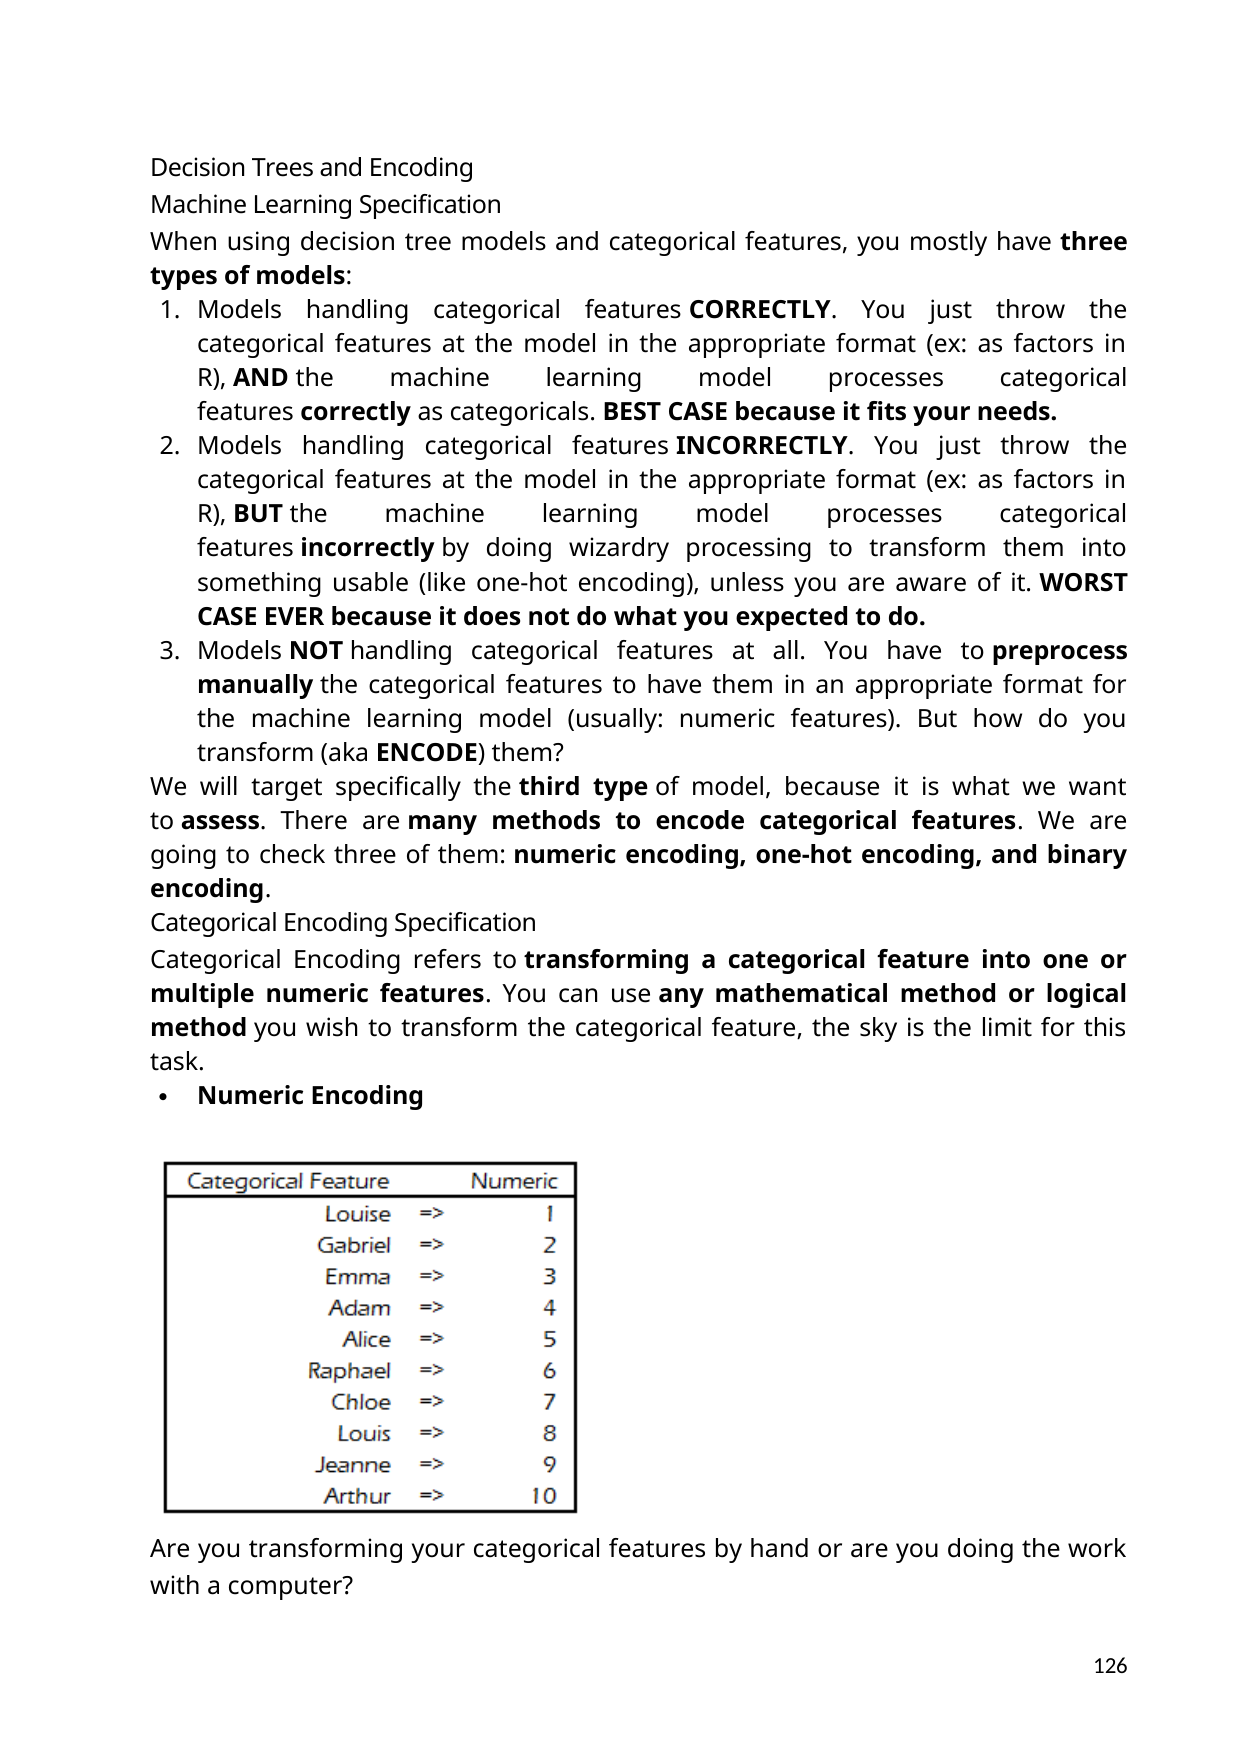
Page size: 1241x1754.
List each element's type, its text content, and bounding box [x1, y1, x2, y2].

list Models NOT handling categorical features at all. You have to preprocess manually the categorical features to have them in an appropriate format for the machine learning model (usually: numeric features). But how do you transform (aka ENCODE) them? [159, 632, 1128, 768]
list Numeric Encoding [159, 1078, 1128, 1112]
picture [150, 1148, 593, 1529]
text We will target specifically the third type of model, because it is what we want to assess. There are many methods to encode categorical features. We are going to check three of them: numeric encoding, one-hot encoding, and binary encoding. [150, 768, 1128, 905]
subtitle Machine Learning Specification [150, 187, 1128, 221]
list Models handling categorical features CORRECTLY. You just throw the categorical features at the model in the appropriate format (ex: as factors in R), AND the machine learning model processes categorical features correctly as categoricals. BEST CASE because it fits your needs. [159, 292, 1128, 428]
subtitle Decision Trees and Encoding [150, 150, 1128, 184]
list Models handling categorical features INCORRECTLY. You just throw the categorical features at the model in the appropriate format (ex: as factors in R), BUT the machine learning model processes categorical features incorrectly by doing wizardry processing to transform them into something usable (like one-hot encoding), unless you are aware of it. WORST CASE EVER because it does not do what you expected to do. [159, 428, 1128, 632]
text Categorical Encoding refers to transforming a categorical feature into one or multiple numeric features. You can use any mathematical method or logical method you wish to transform the categorical feature, the sky is the limit for this task. [150, 942, 1128, 1078]
text Are you transforming your categorical features by hand or are you doing the work with a computer? [150, 1531, 1128, 1601]
subtitle Categorical Encoding Specification [150, 905, 1128, 939]
text When using decision tree models and categorical features, you mostly have three types of models: [150, 223, 1128, 292]
